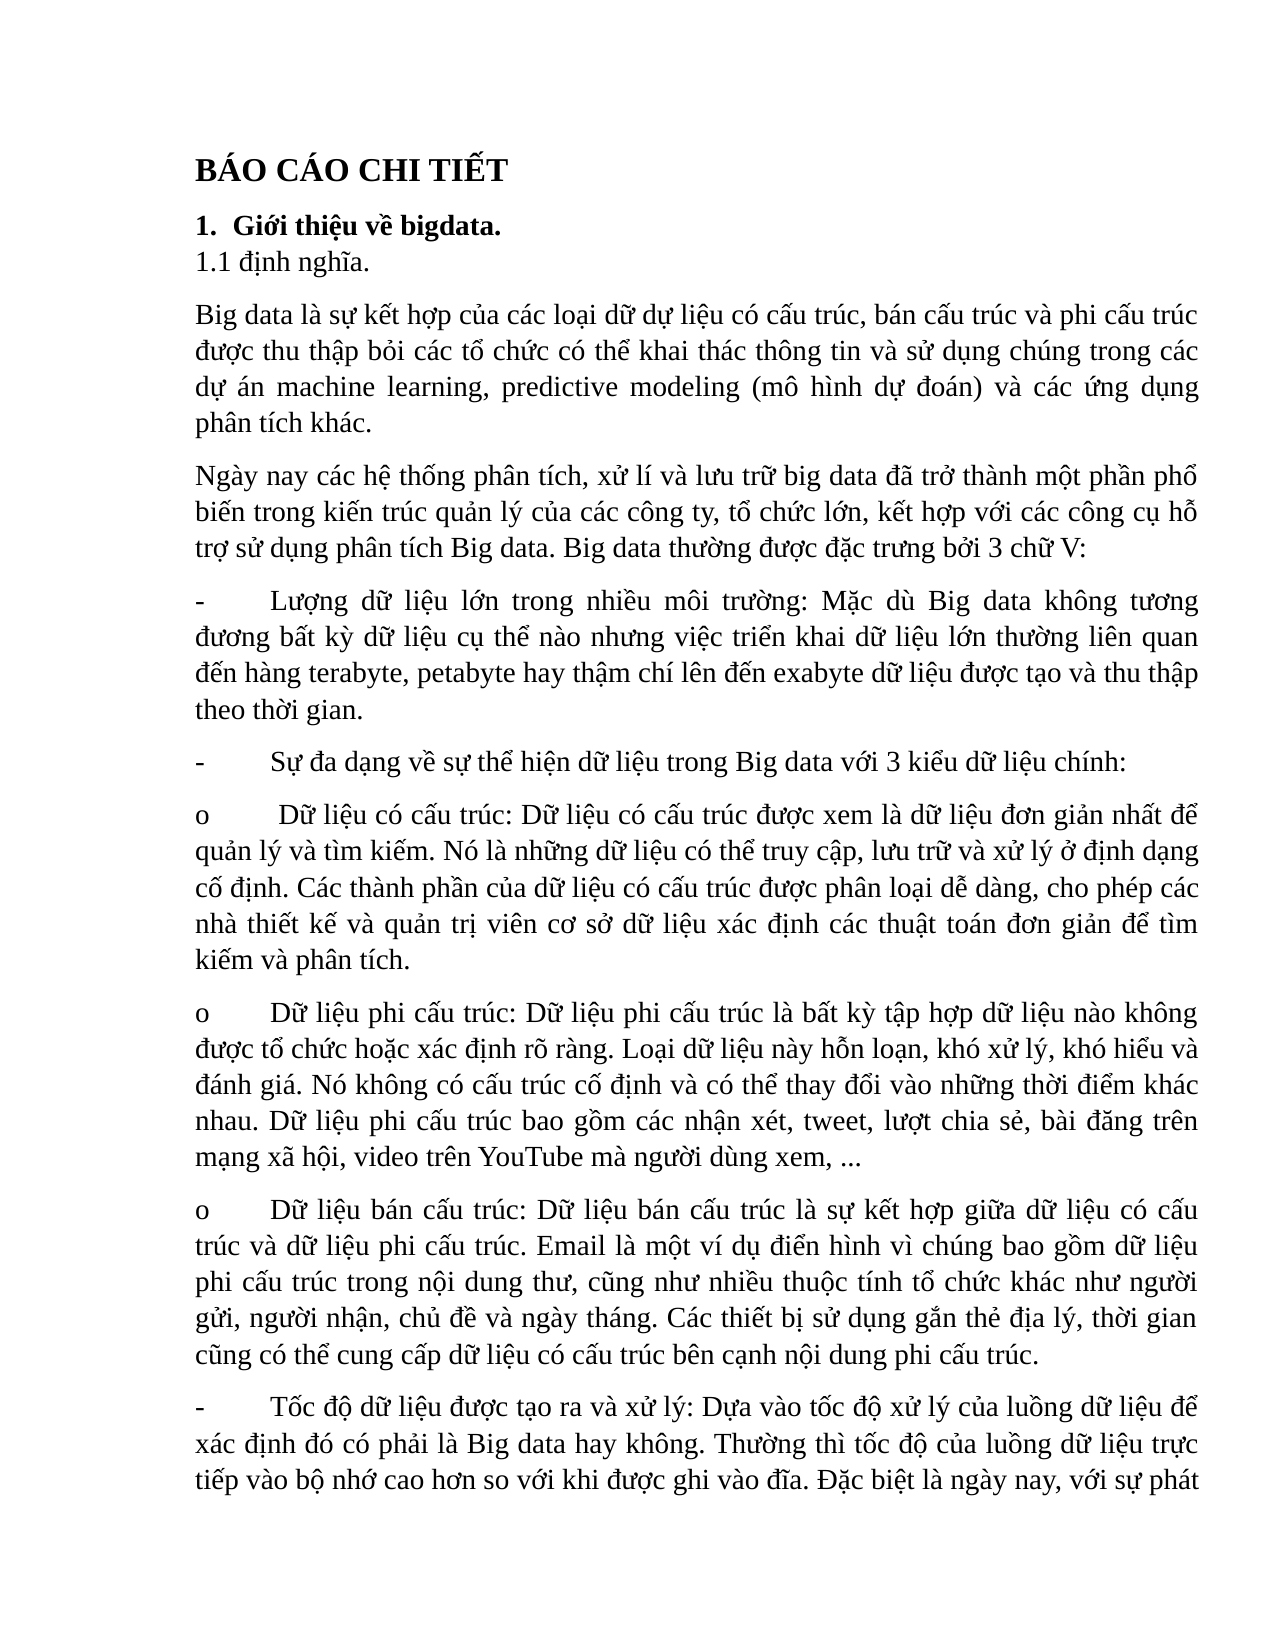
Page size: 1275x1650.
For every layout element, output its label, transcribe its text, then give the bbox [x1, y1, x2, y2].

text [195, 1389, 1200, 1495]
list Giới thiệu về bigdata. [195, 208, 1200, 242]
text Big data là sự kết hợp của các loại dữ dự liệu có cấu trúc, bán cấu trúc và phi cấu trúc được thu thập bỏi các tổ chức có thể khai thác thông tin và sử dụng chúng trong các dự án machine learning, predictive modeling (mô hình dự đoán) và các ứng dụng phân tích khác. [195, 297, 1200, 439]
text BÁO CÁO CHI TIẾT [195, 150, 1200, 188]
text o Dữ liệu có cấu trúc: Dữ liệu có cấu trúc được xem là dữ liệu đơn giản nhất để quản lý và tìm kiếm. Nó là những dữ liệu có thể truy cập, lưu trữ và xử lý ở định dạng cố định. Các thành phần của dữ liệu có cấu trúc được phân loại dễ dàng, cho phép các nhà thiết kế và quản trị viên cơ sở dữ liệu xác định các thuật toán đơn giản để tìm kiếm và phân tích. [195, 797, 1200, 976]
text o Dữ liệu bán cấu trúc: Dữ liệu bán cấu trúc là sự kết hợp giữa dữ liệu có cấu trúc và dữ liệu phi cấu trúc. Email là một ví dụ điển hình vì chúng bao gồm dữ liệu phi cấu trúc trong nội dung thư, cũng như nhiều thuộc tính tổ chức khác như người gửi, người nhận, chủ đề và ngày tháng. Các thiết bị sử dụng gắn thẻ địa lý, thời gian cũng có thể cung cấp dữ liệu có cấu trúc bên cạnh nội dung phi cấu trúc. [195, 1192, 1200, 1370]
text - Lượng dữ liệu lớn trong nhiều môi trường: Mặc dù Big data không tương đương bất kỳ dữ liệu cụ thể nào nhưng việc triển khai dữ liệu lớn thường liên quan đến hàng terabyte, petabyte hay thậm chí lên đến exabyte dữ liệu được tạo và thu thập theo thời gian. [195, 583, 1200, 725]
text Ngày nay các hệ thống phân tích, xử lí và lưu trữ big data đã trở thành một phần phổ biến trong kiến trúc quản lý của các công ty, tổ chức lớn, kết hợp với các công cụ hỗ trợ sử dụng phân tích Big data. Big data thường được đặc trưng bởi 3 chữ V: [195, 458, 1200, 564]
text o Dữ liệu phi cấu trúc: Dữ liệu phi cấu trúc là bất kỳ tập hợp dữ liệu nào không được tổ chức hoặc xác định rõ ràng. Loại dữ liệu này hỗn loạn, khó xử lý, khó hiểu và đánh giá. Nó không có cấu trúc cố định và có thể thay đổi vào những thời điểm khác nhau. Dữ liệu phi cấu trúc bao gồm các nhận xét, tweet, lượt chia sẻ, bài đăng trên mạng xã hội, video trên YouTube mà người dùng xem, ... [195, 995, 1200, 1173]
text - Sự đa dạng về sự thể hiện dữ liệu trong Big data với 3 kiểu dữ liệu chính: [195, 744, 1200, 778]
list định nghĩa. [195, 244, 1200, 278]
